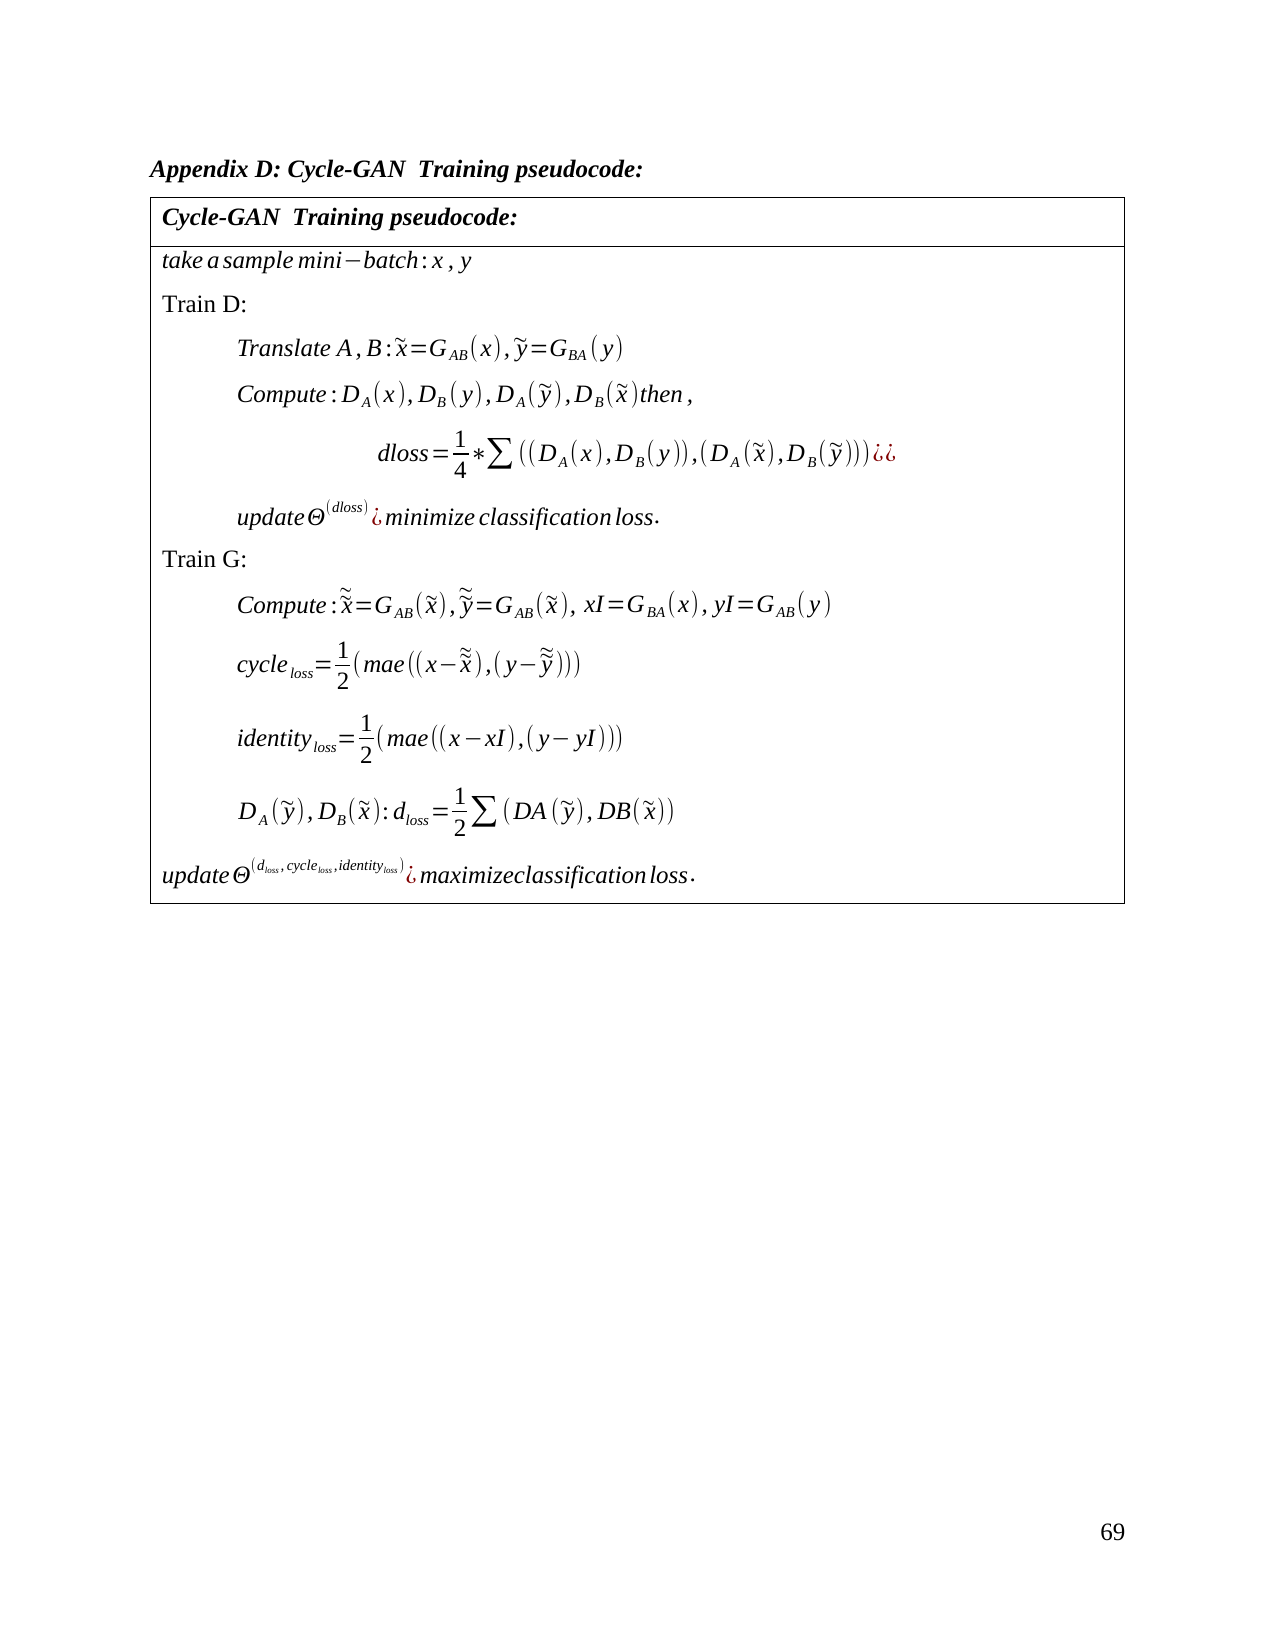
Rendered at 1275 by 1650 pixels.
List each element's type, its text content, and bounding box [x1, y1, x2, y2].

table_cell [151, 425, 1124, 498]
subtitle Appendix D: Cycle-GAN Training pseudocode: [150, 154, 1125, 183]
table_cell [151, 587, 1124, 637]
table_cell [151, 637, 1124, 710]
table_cell [151, 710, 1124, 783]
table_cell [151, 333, 1124, 379]
table_cell [151, 783, 1124, 856]
table_header Cycle-GAN Training pseudocode: [151, 198, 1124, 246]
table_cell . [151, 498, 1124, 544]
table_cell Train D: [151, 290, 1124, 333]
table_cell . [151, 856, 1124, 903]
table_cell [151, 247, 1124, 289]
table_cell Train G: [151, 544, 1124, 587]
table_cell [151, 379, 1124, 425]
